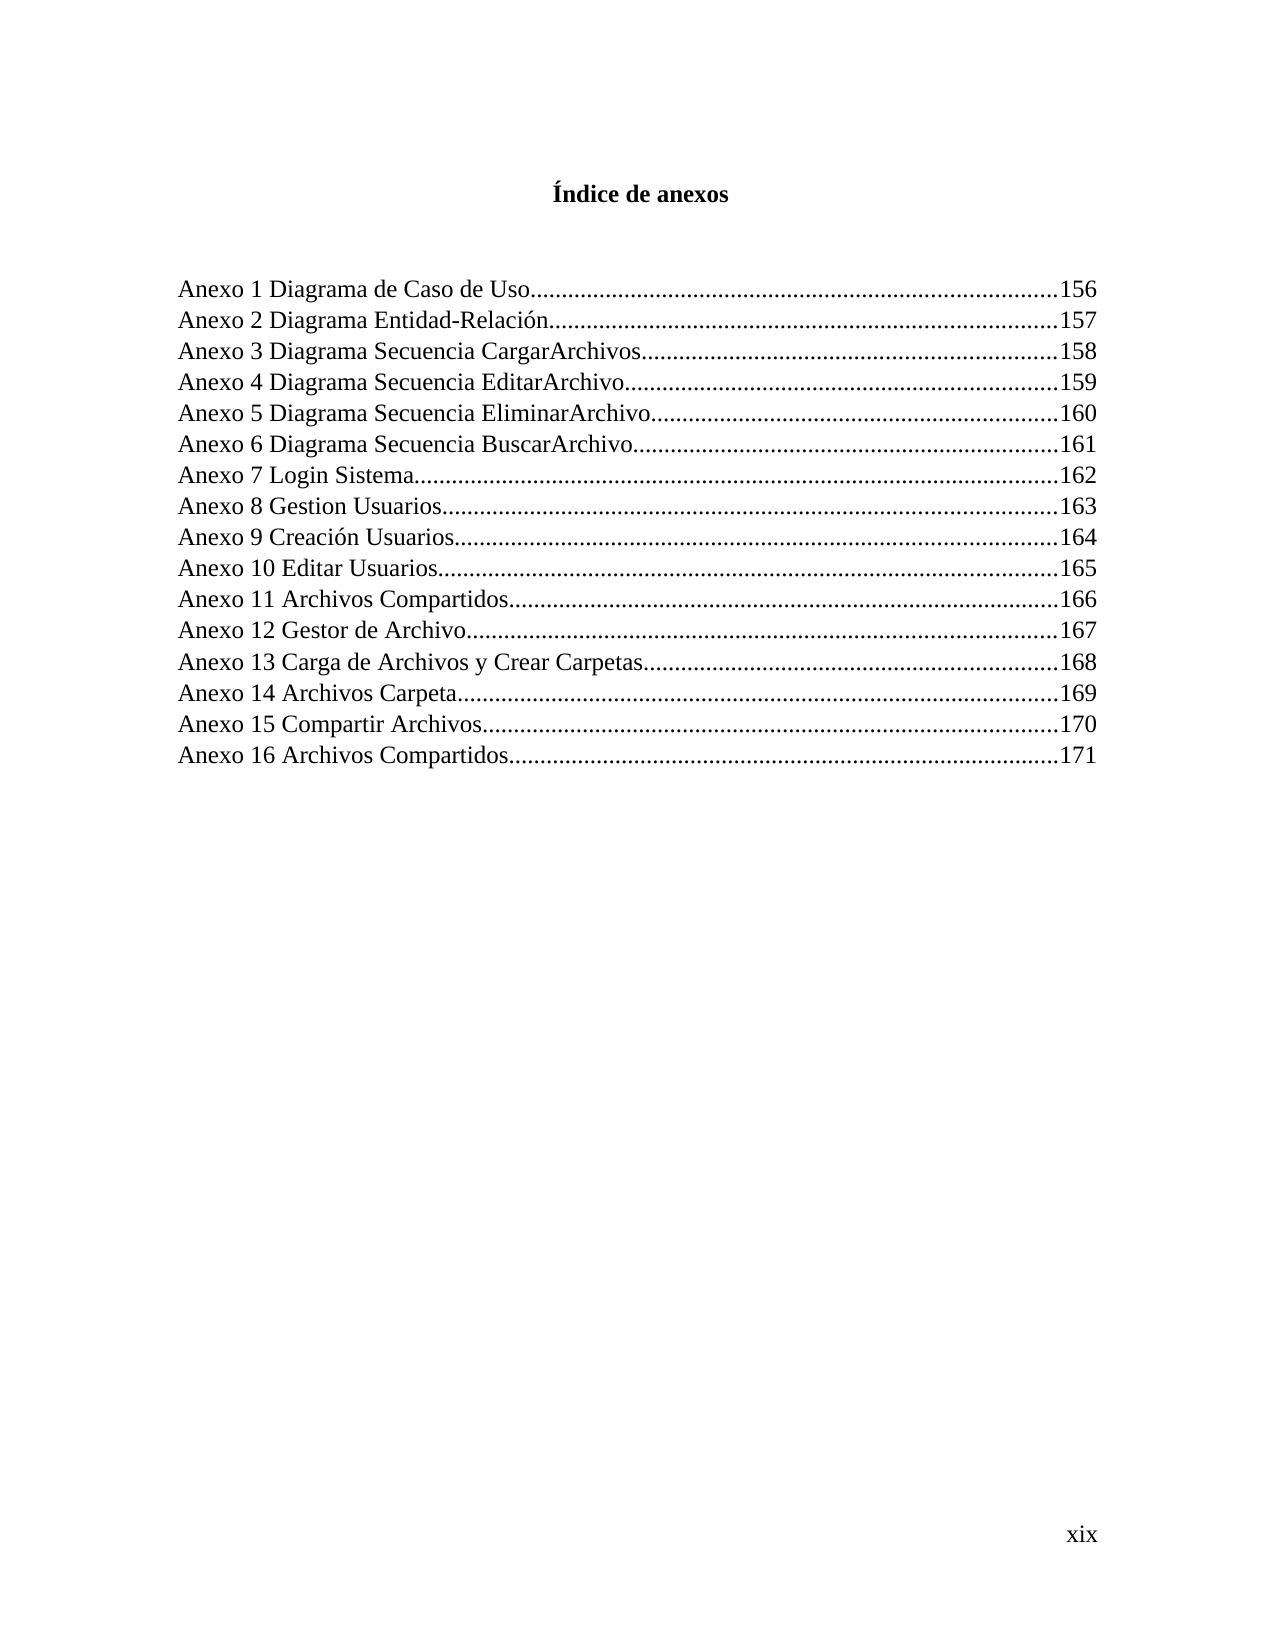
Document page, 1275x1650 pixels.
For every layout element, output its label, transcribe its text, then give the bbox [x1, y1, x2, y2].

text Anexo 5 Diagrama Secuencia EliminarArchivo 160 [177, 398, 1098, 427]
text Anexo 15 Compartir Archivos 170 [177, 709, 1098, 737]
text Anexo 10 Editar Usuarios 165 [177, 553, 1098, 582]
text Anexo 2 Diagrama Entidad-Relación 157 [177, 305, 1098, 334]
text Anexo 16 Archivos Compartidos 171 [177, 740, 1098, 768]
text Anexo 3 Diagrama Secuencia CargarArchivos 158 [177, 336, 1098, 365]
text Anexo 4 Diagrama Secuencia EditarArchivo 159 [177, 367, 1098, 396]
text Anexo 12 Gestor de Archivo 167 [177, 616, 1098, 644]
text Anexo 9 Creación Usuarios 164 [177, 522, 1098, 551]
text Anexo 1 Diagrama de Caso de Uso 156 [177, 274, 1098, 303]
text Anexo 11 Archivos Compartidos 166 [177, 584, 1098, 613]
text Anexo 14 Archivos Carpeta 169 [177, 678, 1098, 706]
text Índice de anexos [177, 179, 1098, 207]
text Anexo 8 Gestion Usuarios 163 [177, 491, 1098, 520]
text Anexo 13 Carga de Archivos y Crear Carpetas 168 [177, 647, 1098, 675]
text Anexo 6 Diagrama Secuencia BuscarArchivo 161 [177, 429, 1098, 458]
text Anexo 7 Login Sistema 162 [177, 460, 1098, 489]
